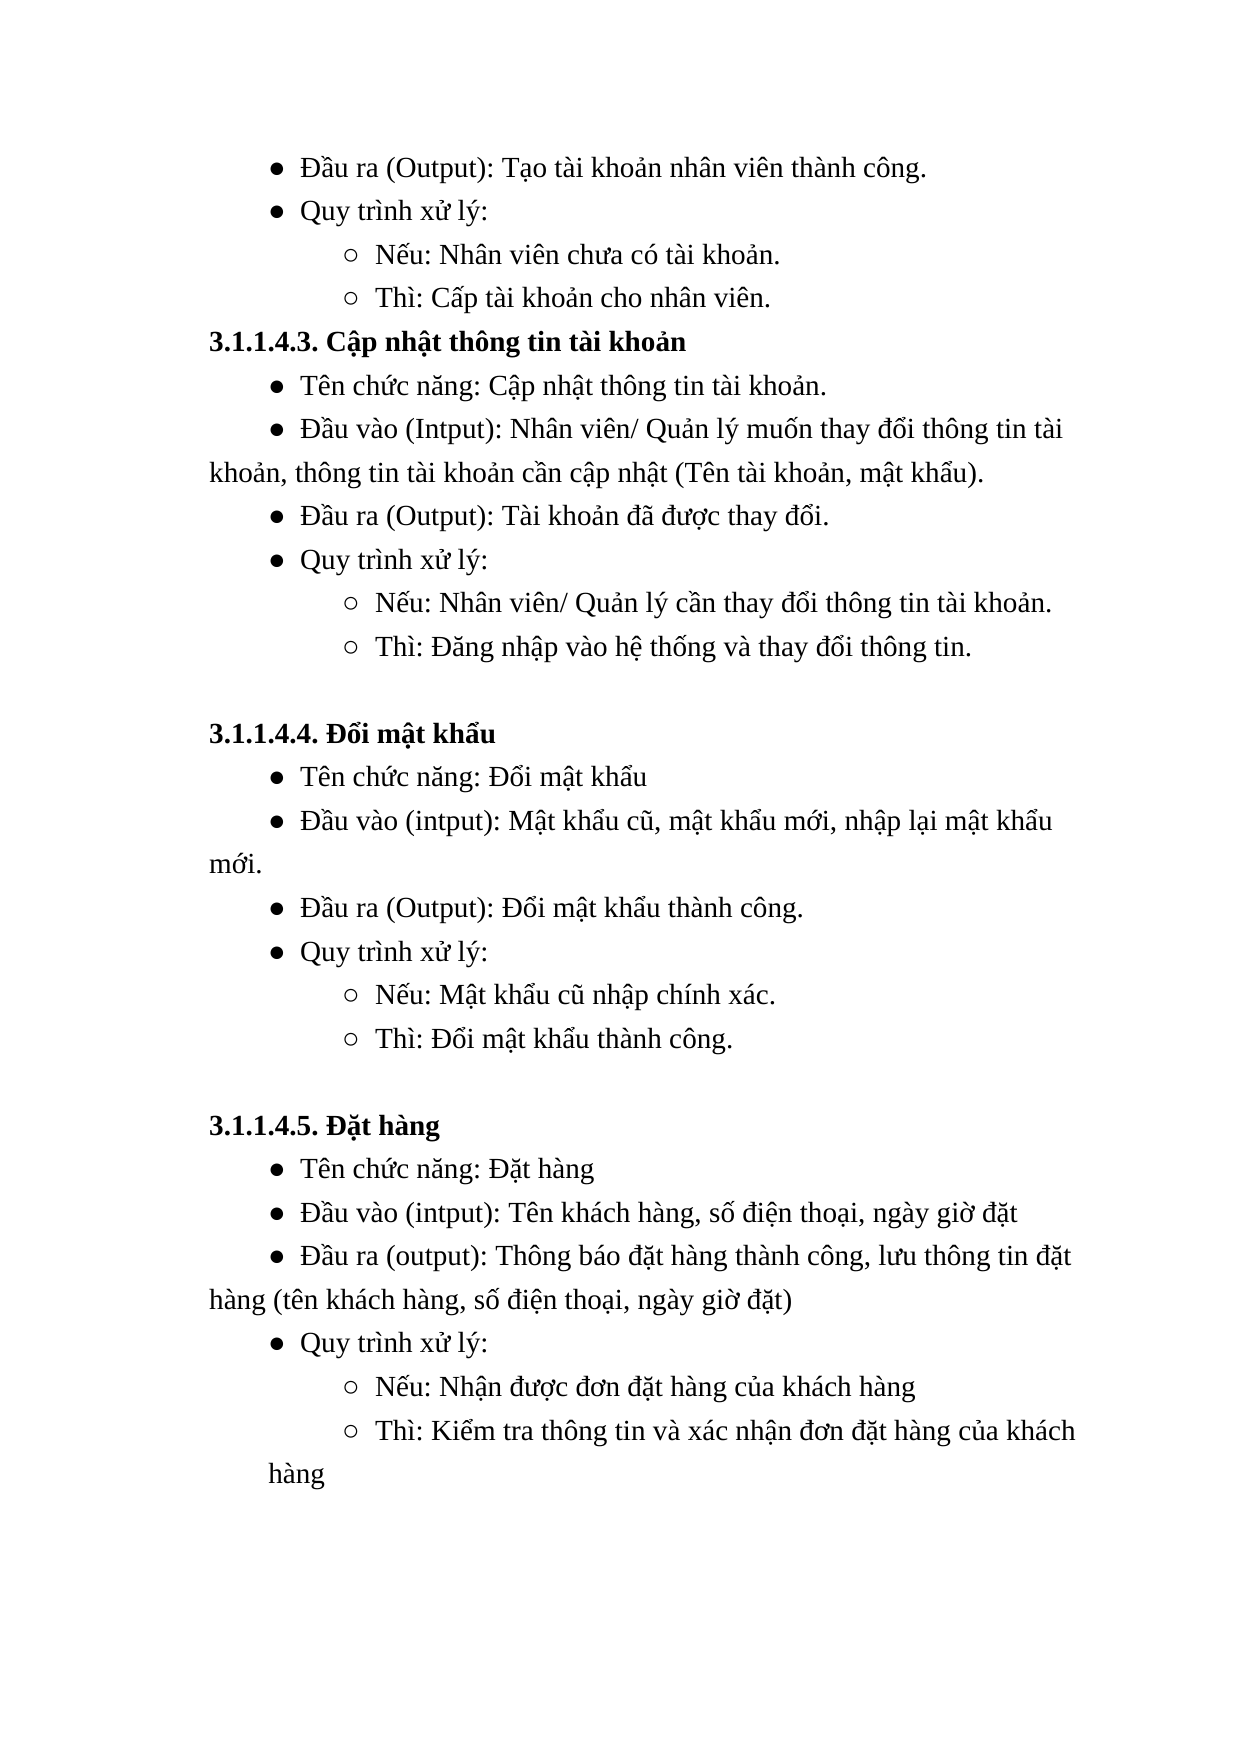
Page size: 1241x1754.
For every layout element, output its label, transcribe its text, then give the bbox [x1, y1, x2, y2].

list Nếu: Mật khẩu cũ nhập chính xác. [268, 977, 1090, 1011]
list Quy trình xử lý: [209, 1326, 1090, 1359]
list Tên chức năng: Đổi mật khẩu [209, 759, 1090, 793]
list Tên chức năng: Đặt hàng [209, 1151, 1090, 1185]
list Nếu: Nhân viên chưa có tài khoản. [268, 237, 1090, 271]
list Đầu vào (intput): Mật khẩu cũ, mật khẩu mới, nhập lại mật khẩu mới. [209, 803, 1090, 880]
list Đầu vào (Intput): Nhân viên/ Quản lý muốn thay đổi thông tin tài khoản, thông tin tài khoản cần cập nhật (Tên tài khoản, mật khẩu). [209, 411, 1090, 488]
subtitle 3.1.1.4.4. Đổi mật khẩu [150, 716, 1090, 749]
list Quy trình xử lý: [209, 193, 1090, 227]
list Đầu ra (Output): Tạo tài khoản nhân viên thành công. [209, 150, 1090, 183]
subtitle 3.1.1.4.3. Cập nhật thông tin tài khoản [150, 324, 1090, 358]
list Thì: Cấp tài khoản cho nhân viên. [268, 281, 1090, 314]
list Quy trình xử lý: [209, 934, 1090, 967]
subtitle 3.1.1.4.5. Đặt hàng [150, 1108, 1090, 1141]
list Quy trình xử lý: [209, 542, 1090, 575]
list Thì: Đổi mật khẩu thành công. [268, 1021, 1090, 1054]
list Thì: Đăng nhập vào hệ thống và thay đổi thông tin. [268, 629, 1090, 662]
list Đầu vào (intput): Tên khách hàng, số điện thoại, ngày giờ đặt [209, 1195, 1090, 1228]
list Đầu ra (Output): Đổi mật khẩu thành công. [209, 890, 1090, 924]
list Thì: Kiểm tra thông tin và xác nhận đơn đặt hàng của khách hàng [268, 1413, 1090, 1490]
list Nếu: Nhận được đơn đặt hàng của khách hàng [268, 1369, 1090, 1403]
list Đầu ra (Output): Tài khoản đã được thay đổi. [209, 498, 1090, 532]
list Tên chức năng: Cập nhật thông tin tài khoản. [209, 368, 1090, 401]
list Đầu ra (output): Thông báo đặt hàng thành công, lưu thông tin đặt hàng (tên khách hàng, số điện thoại, ngày giờ đặt) [209, 1238, 1090, 1316]
list Nếu: Nhân viên/ Quản lý cần thay đổi thông tin tài khoản. [268, 585, 1090, 619]
